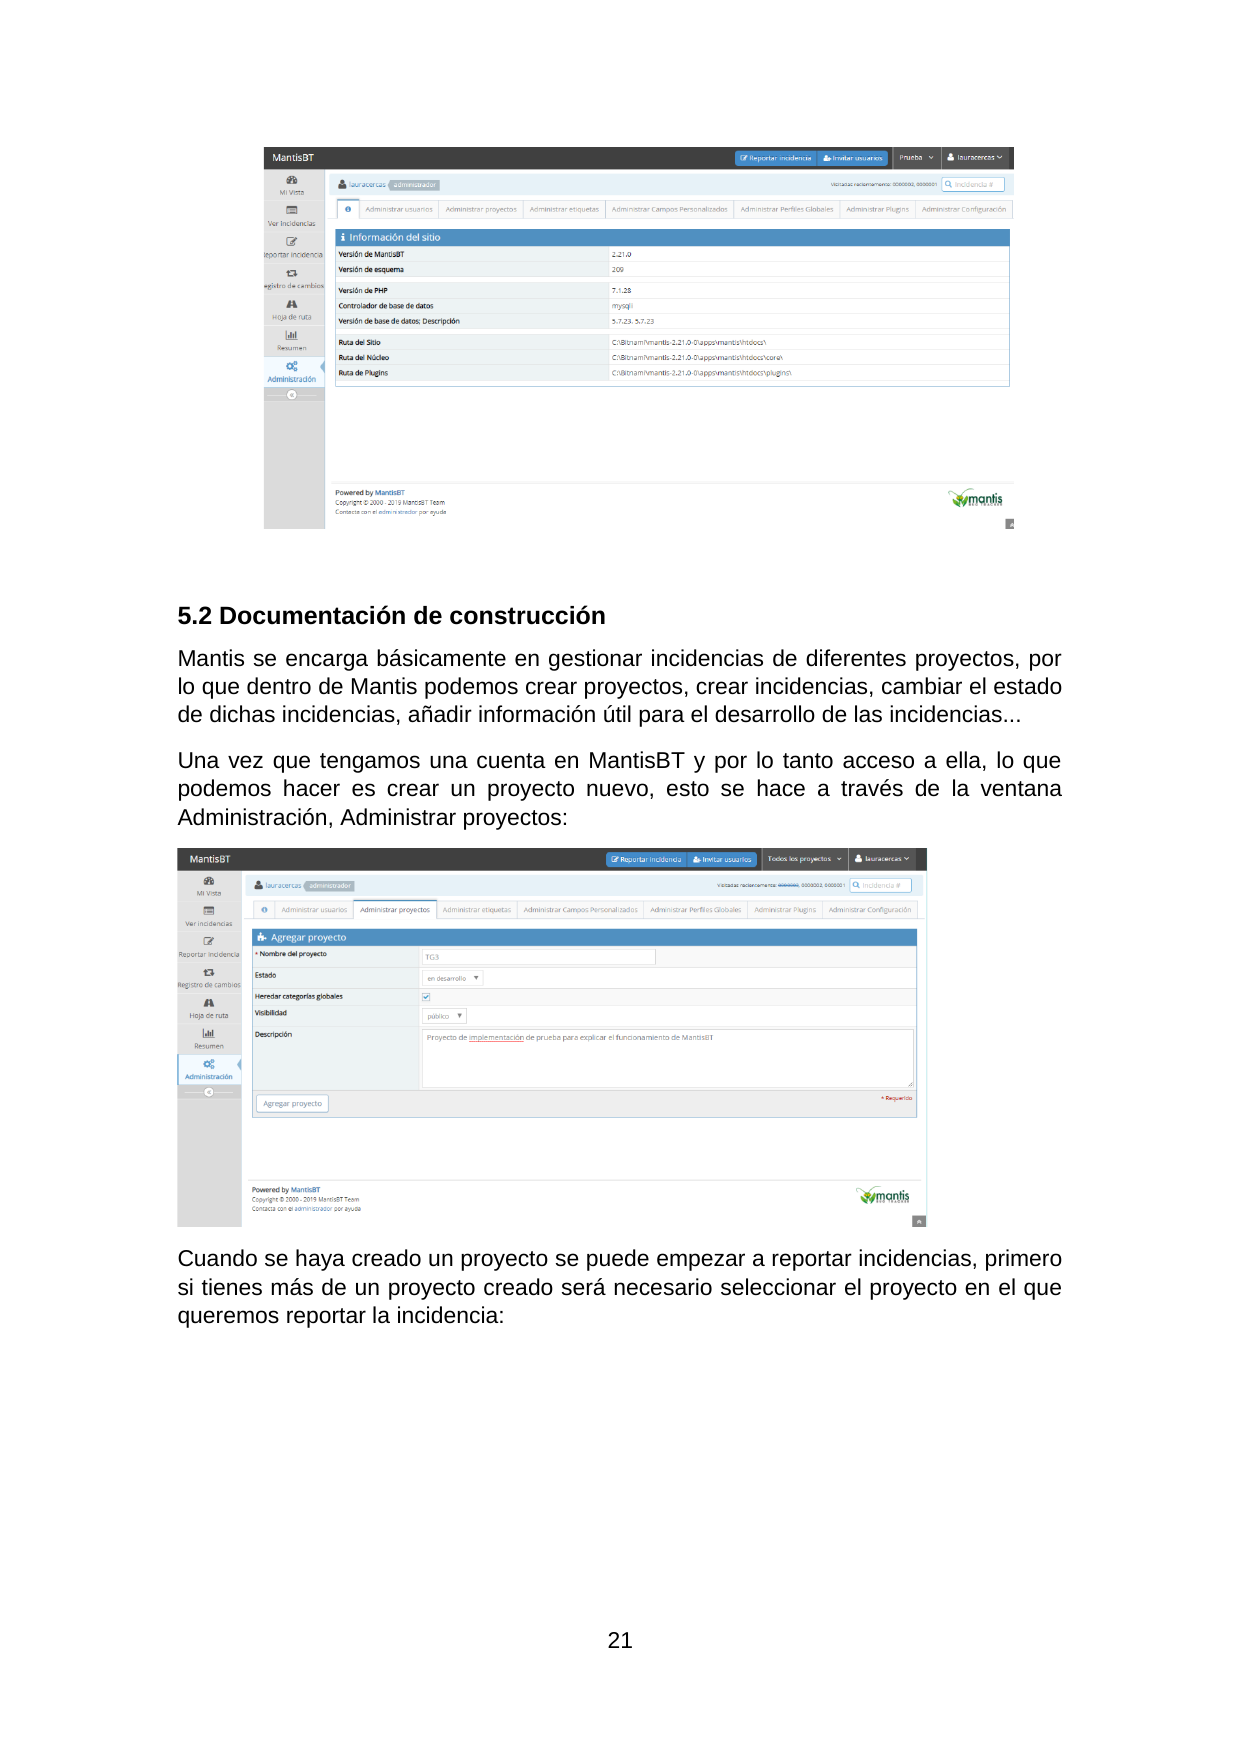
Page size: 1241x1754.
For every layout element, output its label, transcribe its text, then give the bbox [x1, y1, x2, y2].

picture [263, 147, 1014, 529]
text Una vez que tengamos una cuenta en MantisBT y por lo tanto acceso a ella, lo que podemos hacer es crear un proyecto nuevo, esto se hace a través de la ventana Administración, Administrar proyectos: [177, 747, 1063, 830]
text Mantis se encarga básicamente en gestionar incidencias de diferentes proyectos, por lo que dentro de Mantis podemos crear proyectos, crear incidencias, cambiar el estado de dichas incidencias, añadir información útil para el desarrollo de las incidencias... [177, 644, 1063, 728]
subtitle 5.2 Documentación de construcción [177, 601, 1063, 630]
picture [177, 848, 928, 1227]
text Cuando se haya creado un proyecto se puede empezar a reportar incidencias, primero si tienes más de un proyecto creado será necesario seleccionar el proyecto en el que queremos reportar la incidencia: [177, 1245, 1063, 1329]
